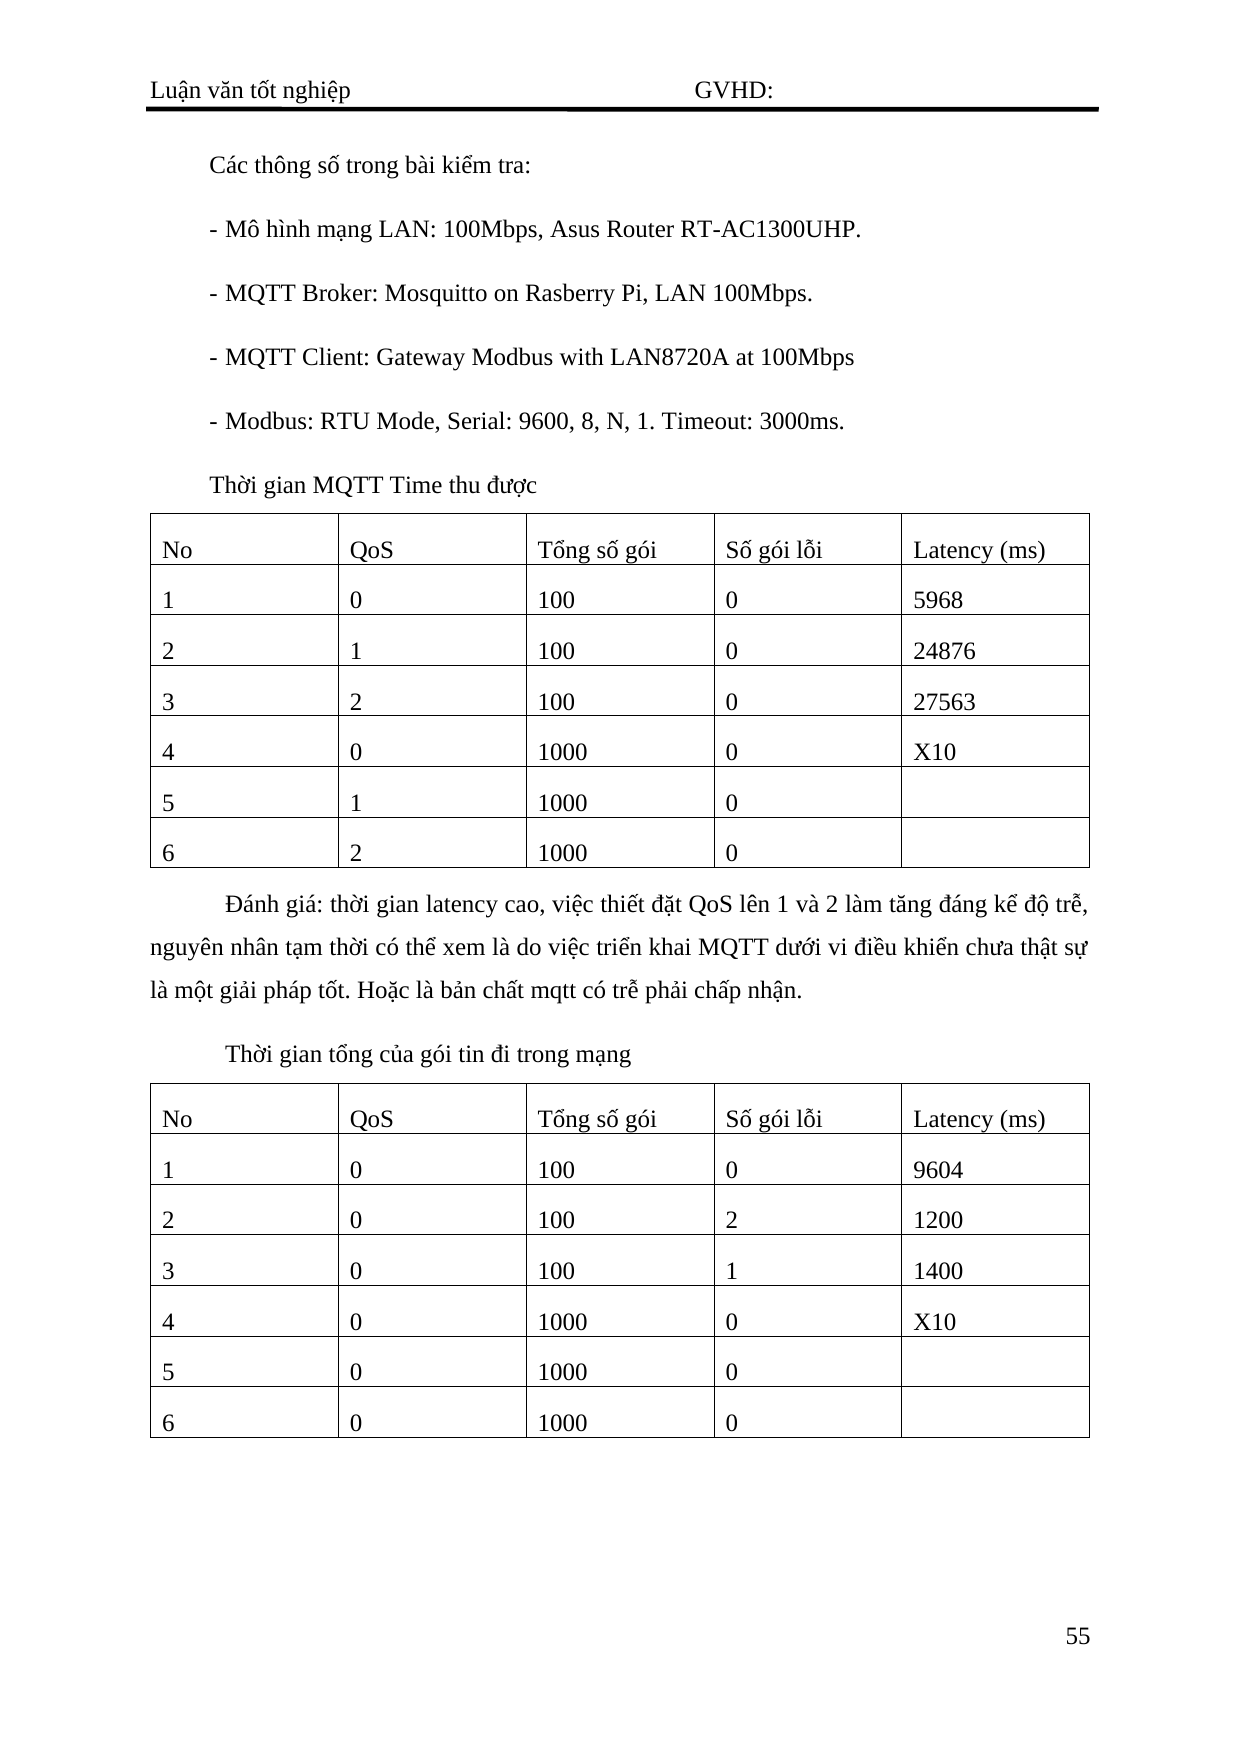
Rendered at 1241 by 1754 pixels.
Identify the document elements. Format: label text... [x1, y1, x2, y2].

table_cell 2 [715, 1185, 901, 1234]
text - Mô hình mạng LAN: 100Mbps, Asus Router RT-AC1300UHP. [150, 214, 1090, 243]
table_cell 4 [151, 716, 338, 766]
table_header Số gói lỗi [715, 514, 901, 563]
table_cell 0 [715, 818, 901, 867]
text Các thông số trong bài kiểm tra: [150, 150, 1090, 179]
table_header Tổng số gói [527, 1084, 714, 1133]
table_cell 5 [151, 1337, 338, 1386]
table_cell 0 [715, 1337, 901, 1386]
table_cell 0 [339, 1286, 526, 1336]
table_cell 1000 [527, 1286, 714, 1336]
table_cell 9604 [902, 1134, 1089, 1184]
table_cell 6 [151, 1387, 338, 1437]
table_cell 2 [339, 818, 526, 867]
table_header No [151, 1084, 338, 1133]
table_cell 1000 [527, 1337, 714, 1386]
table_cell [902, 1387, 1089, 1437]
table_header Latency (ms) [902, 514, 1089, 563]
table_cell 0 [339, 1134, 526, 1184]
table_cell 4 [151, 1286, 338, 1336]
table_cell 0 [715, 615, 901, 665]
table_cell 1000 [527, 767, 714, 817]
table_cell 2 [151, 1185, 338, 1234]
table_cell 2 [151, 615, 338, 665]
table_cell X10 [902, 1286, 1089, 1336]
table_cell 100 [527, 1185, 714, 1234]
table_cell 5968 [902, 565, 1089, 614]
table_cell 1000 [527, 1387, 714, 1437]
table_cell 2 [339, 666, 526, 715]
text Thời gian tổng của gói tin đi trong mạng [150, 1039, 1090, 1068]
text - MQTT Client: Gateway Modbus with LAN8720A at 100Mbps [150, 342, 1090, 371]
table_cell 0 [339, 565, 526, 614]
table_cell 0 [715, 1387, 901, 1437]
table_cell 1 [151, 1134, 338, 1184]
table_cell [902, 767, 1089, 817]
table_cell 0 [715, 1286, 901, 1336]
table_cell 100 [527, 615, 714, 665]
table_cell 5 [151, 767, 338, 817]
table_cell 1 [339, 615, 526, 665]
table_cell 24876 [902, 615, 1089, 665]
table_header Số gói lỗi [715, 1084, 901, 1133]
table_cell 100 [527, 1235, 714, 1285]
table_cell 1000 [527, 818, 714, 867]
text Đánh giá: thời gian latency cao, việc thiết đặt QoS lên 1 và 2 làm tăng đáng kể độ trễ, nguyên nhân tạm thời có thể xem là do việc triển khai MQTT dưới vi điều khiển chưa thật sự là một giải pháp tốt. Hoặc là bản chất mqtt có trễ phải chấp nhận. [150, 889, 1090, 1004]
table_cell [902, 818, 1089, 867]
table_cell 0 [715, 716, 901, 766]
table_cell 1 [339, 767, 526, 817]
table_cell 27563 [902, 666, 1089, 715]
table_cell 0 [715, 565, 901, 614]
table_cell 0 [339, 716, 526, 766]
table_cell 100 [527, 1134, 714, 1184]
table_cell 0 [715, 767, 901, 817]
table_cell 1200 [902, 1185, 1089, 1234]
table_cell 1400 [902, 1235, 1089, 1285]
table_cell 100 [527, 666, 714, 715]
table_cell X10 [902, 716, 1089, 766]
table_cell 0 [339, 1185, 526, 1234]
text - Modbus: RTU Mode, Serial: 9600, 8, N, 1. Timeout: 3000ms. [150, 406, 1090, 434]
table_header Tổng số gói [527, 514, 714, 563]
table_cell 6 [151, 818, 338, 867]
table_cell 3 [151, 1235, 338, 1285]
table_header No [151, 514, 338, 563]
table_cell [902, 1337, 1089, 1386]
table_header Latency (ms) [902, 1084, 1089, 1133]
text Thời gian MQTT Time thu được [150, 470, 1090, 498]
table_cell 0 [339, 1387, 526, 1437]
table_cell 0 [715, 666, 901, 715]
table_cell 0 [339, 1337, 526, 1386]
table_cell 3 [151, 666, 338, 715]
table_cell 1 [151, 565, 338, 614]
table_cell 1 [715, 1235, 901, 1285]
table_cell 1000 [527, 716, 714, 766]
table_cell 0 [339, 1235, 526, 1285]
table_header QoS [339, 514, 526, 563]
text - MQTT Broker: Mosquitto on Rasberry Pi, LAN 100Mbps. [150, 278, 1090, 307]
table_cell 0 [715, 1134, 901, 1184]
table_header QoS [339, 1084, 526, 1133]
table_cell 100 [527, 565, 714, 614]
